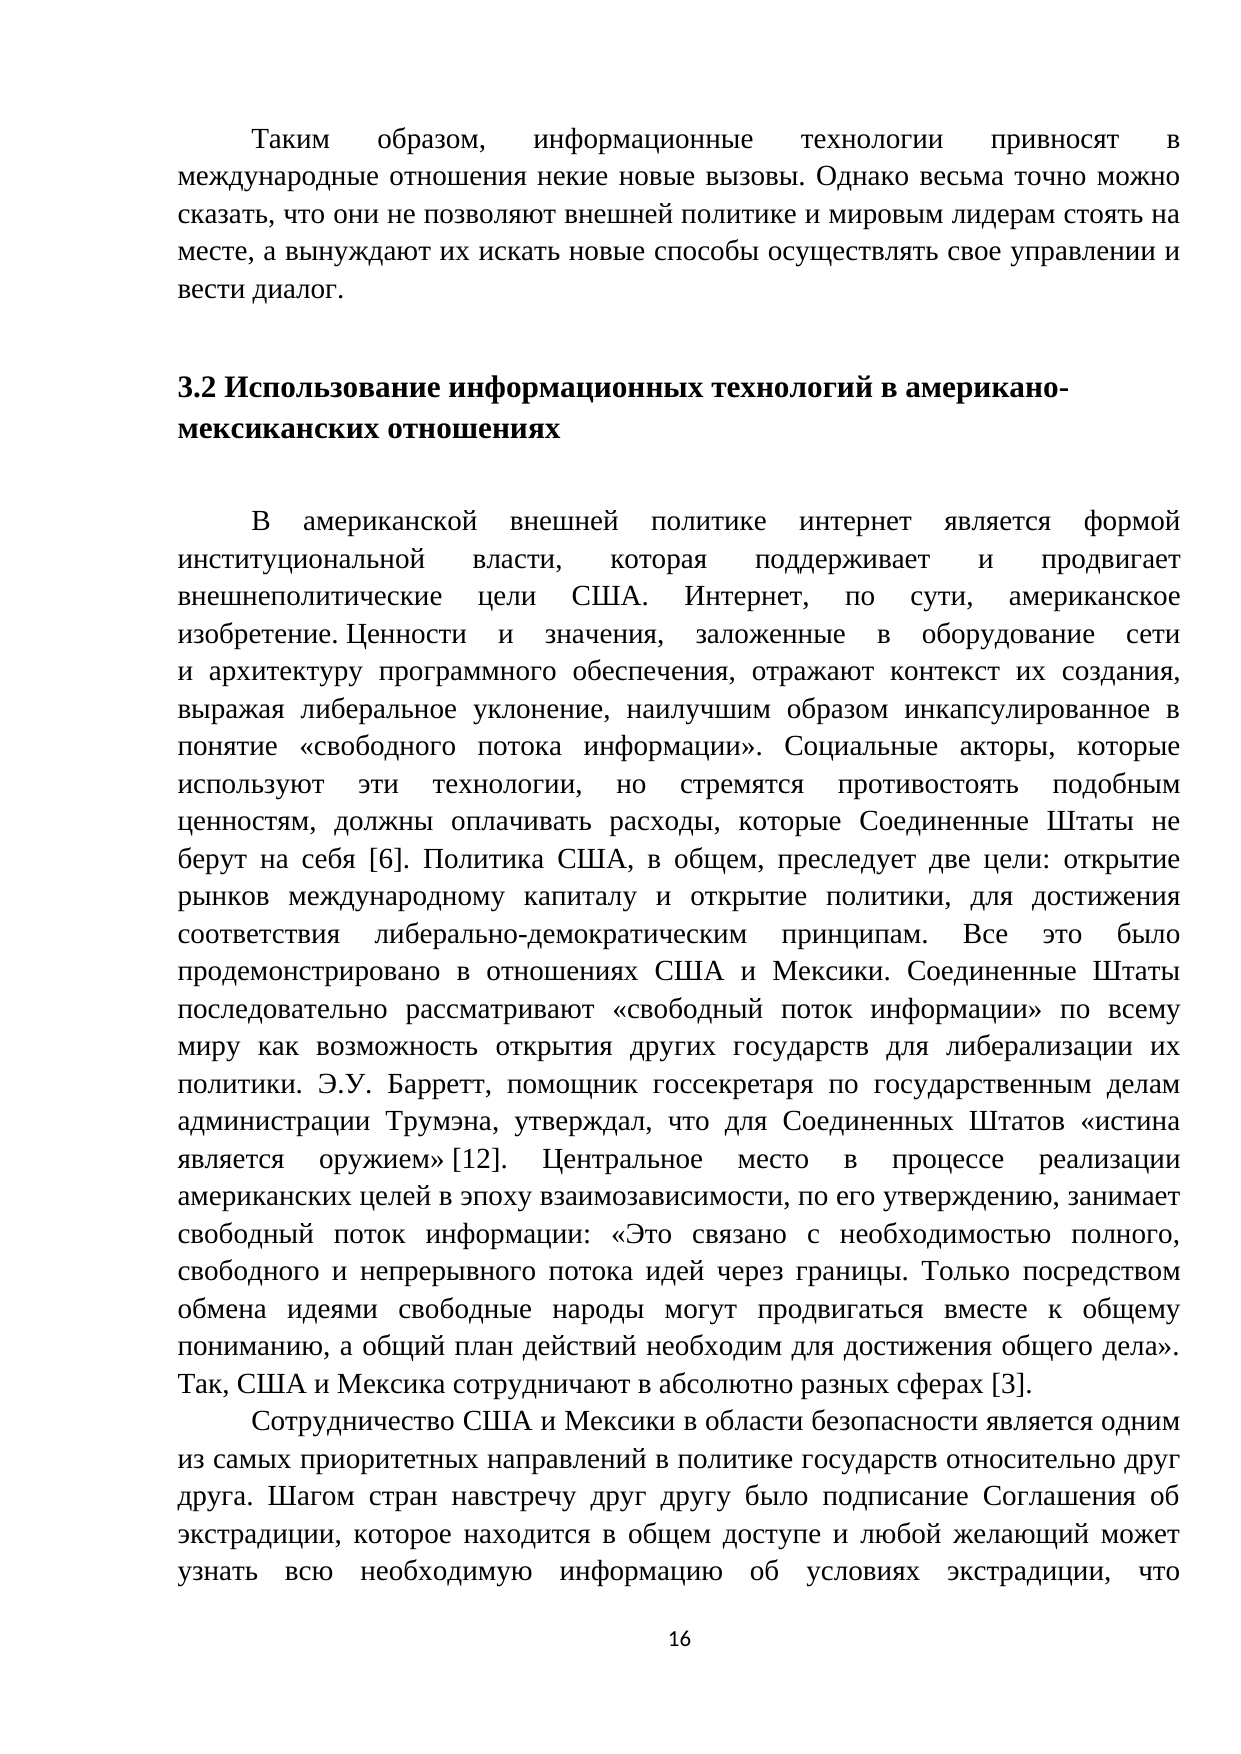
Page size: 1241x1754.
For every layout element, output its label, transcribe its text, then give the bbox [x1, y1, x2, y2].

text В американской внешней политике интернет является формой институциональной власти, которая поддерживает и продвигает внешнеполитические цели США. Интернет, по сути, американское изобретение. Ценности и значения, заложенные в оборудование сети и архитектуру программного обеспечения, отражают контекст их создания, выражая либеральное уклонение, наилучшим образом инкапсулированное в понятие «свободного потока информации». Социальные акторы, которые используют эти технологии, но стремятся противостоять подобным ценностям, должны оплачивать расходы, которые Соединенные Штаты не берут на себя [6]. Политика США, в общем, преследует две цели: открытие рынков международному капиталу и открытие политики, для достижения соответствия либерально-демократическим принципам. Все это было продемонстрировано в отношениях США и Мексики. Соединенные Штаты последовательно рассматривают «свободный поток информации» по всему миру как возможность открытия других государств для либерализации их политики. Э.У. Барретт, помощник госсекретаря по государственным делам администрации Трумэна, утверждал, что для Соединенных Штатов «истина является оружием» [12]. Центральное место в процессе реализации американских целей в эпоху взаимозависимости, по его утверждению, занимает свободный поток информации: «Это связано с необходимостью полного, свободного и непрерывного потока идей через границы. Только посредством обмена идеями свободные народы могут продвигаться вместе к общему пониманию, а общий план действий необходим для достижения общего дела». Так, США и Мексика сотрудничают в абсолютно разных сферах [3]. [177, 501, 1181, 1401]
subtitle 3.2 Использование информационных технологий в американо-мексиканских отношениях [177, 368, 1181, 445]
text Таким образом, информационные технологии привносят в международные отношения некие новые вызовы. Однако весьма точно можно сказать, что они не позволяют внешней политике и мировым лидерам стоять на месте, а вынуждают их искать новые способы осуществлять свое управлении и вести диалог. [177, 118, 1181, 306]
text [177, 1401, 1181, 1516]
